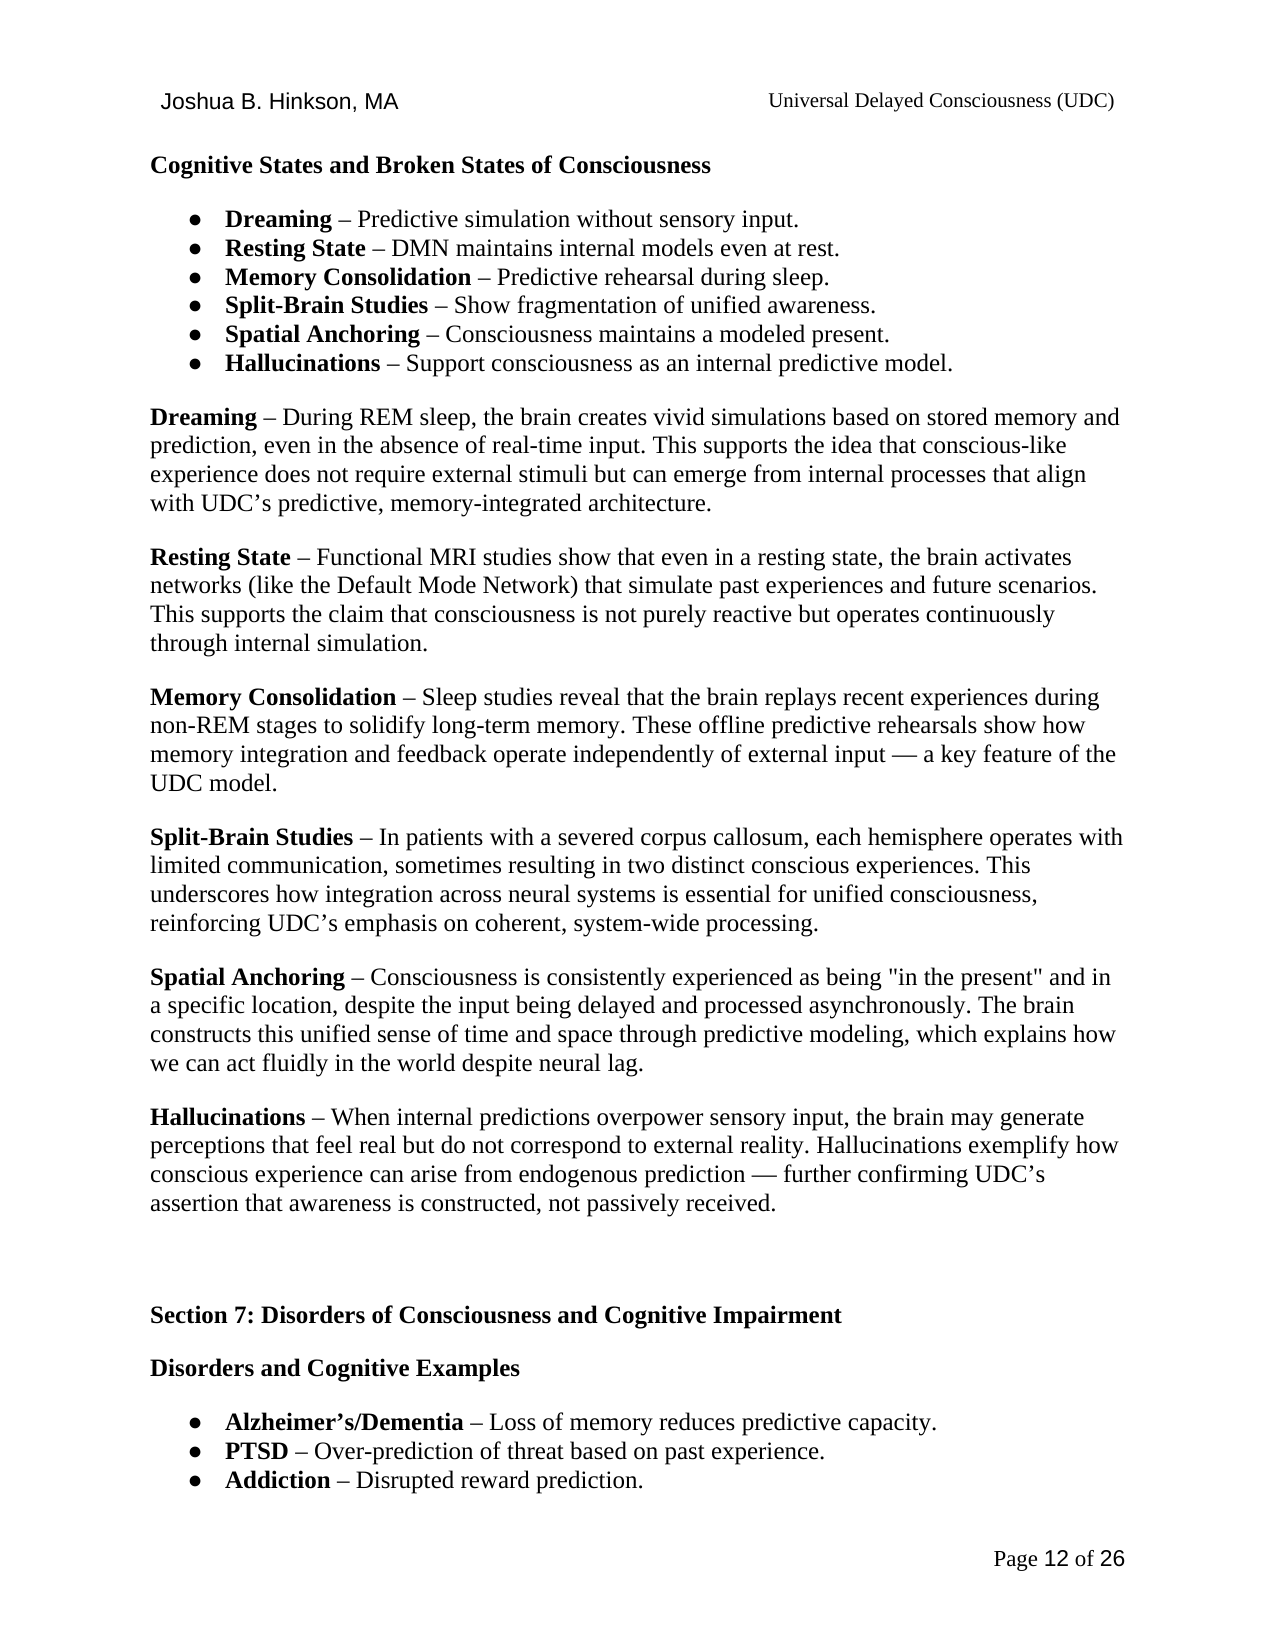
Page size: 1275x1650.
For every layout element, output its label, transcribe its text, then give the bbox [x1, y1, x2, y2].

list Spatial Anchoring – Consciousness maintains a modeled present. [187, 319, 1125, 348]
text Hallucinations – When internal predictions overpower sensory input, the brain may generate perceptions that feel real but do not correspond to external reality. Hallucinations exemplify how conscious experience can arise from endogenous prediction — further confirming UDC’s assertion that awareness is constructed, not passively received. [150, 1102, 1125, 1217]
text Memory Consolidation – Sleep studies reveal that the brain replays recent experiences during non-REM stages to solidify long-term memory. These offline predictive rehearsals show how memory integration and feedback operate independently of external input — a key feature of the UDC model. [150, 682, 1125, 797]
list Resting State – DMN maintains internal models even at rest. [187, 233, 1125, 261]
list Alzheimer’s/Dementia – Loss of memory reduces predictive capacity. [187, 1407, 1125, 1436]
text Dreaming – During REM sleep, the brain creates vivid simulations based on stored memory and prediction, even in the absence of real-time input. This supports the idea that conscious-like experience does not require external stimuli but can emerge from internal processes that align with UDC’s predictive, memory-integrated architecture. [150, 402, 1125, 517]
list Split-Brain Studies – Show fragmentation of unified awareness. [187, 290, 1125, 319]
text Resting State – Functional MRI studies show that even in a resting state, the brain activates networks (like the Default Mode Network) that simulate past experiences and future scenarios. This supports the claim that consciousness is not purely reactive but operates continuously through internal simulation. [150, 542, 1125, 657]
list Memory Consolidation – Predictive rehearsal during sleep. [187, 261, 1125, 290]
text Disorders and Cognitive Examples [150, 1353, 1125, 1382]
subtitle Section 7: Disorders of Consciousness and Cognitive Impairment [150, 1300, 1125, 1328]
text Split-Brain Studies – In patients with a severed corpus callosum, each hemisphere operates with limited communication, sometimes resulting in two distinct conscious experiences. This underscores how integration across neural systems is essential for unified consciousness, reinforcing UDC’s emphasis on coherent, system-wide processing. [150, 822, 1125, 937]
text Cognitive States and Broken States of Consciousness [150, 150, 1125, 179]
list Hallucinations – Support consciousness as an internal predictive model. [187, 348, 1125, 377]
list PTSD – Over-prediction of threat based on past experience. [187, 1436, 1125, 1465]
list Addiction – Disrupted reward prediction. [187, 1465, 1125, 1494]
text Spatial Anchoring – Consciousness is consistently experienced as being "in the present" and in a specific location, despite the input being delayed and processed asynchronously. The brain constructs this unified sense of time and space through predictive modeling, which explains how we can act fluidly in the world despite neural lag. [150, 962, 1125, 1077]
list Dreaming – Predictive simulation without sensory input. [187, 204, 1125, 233]
